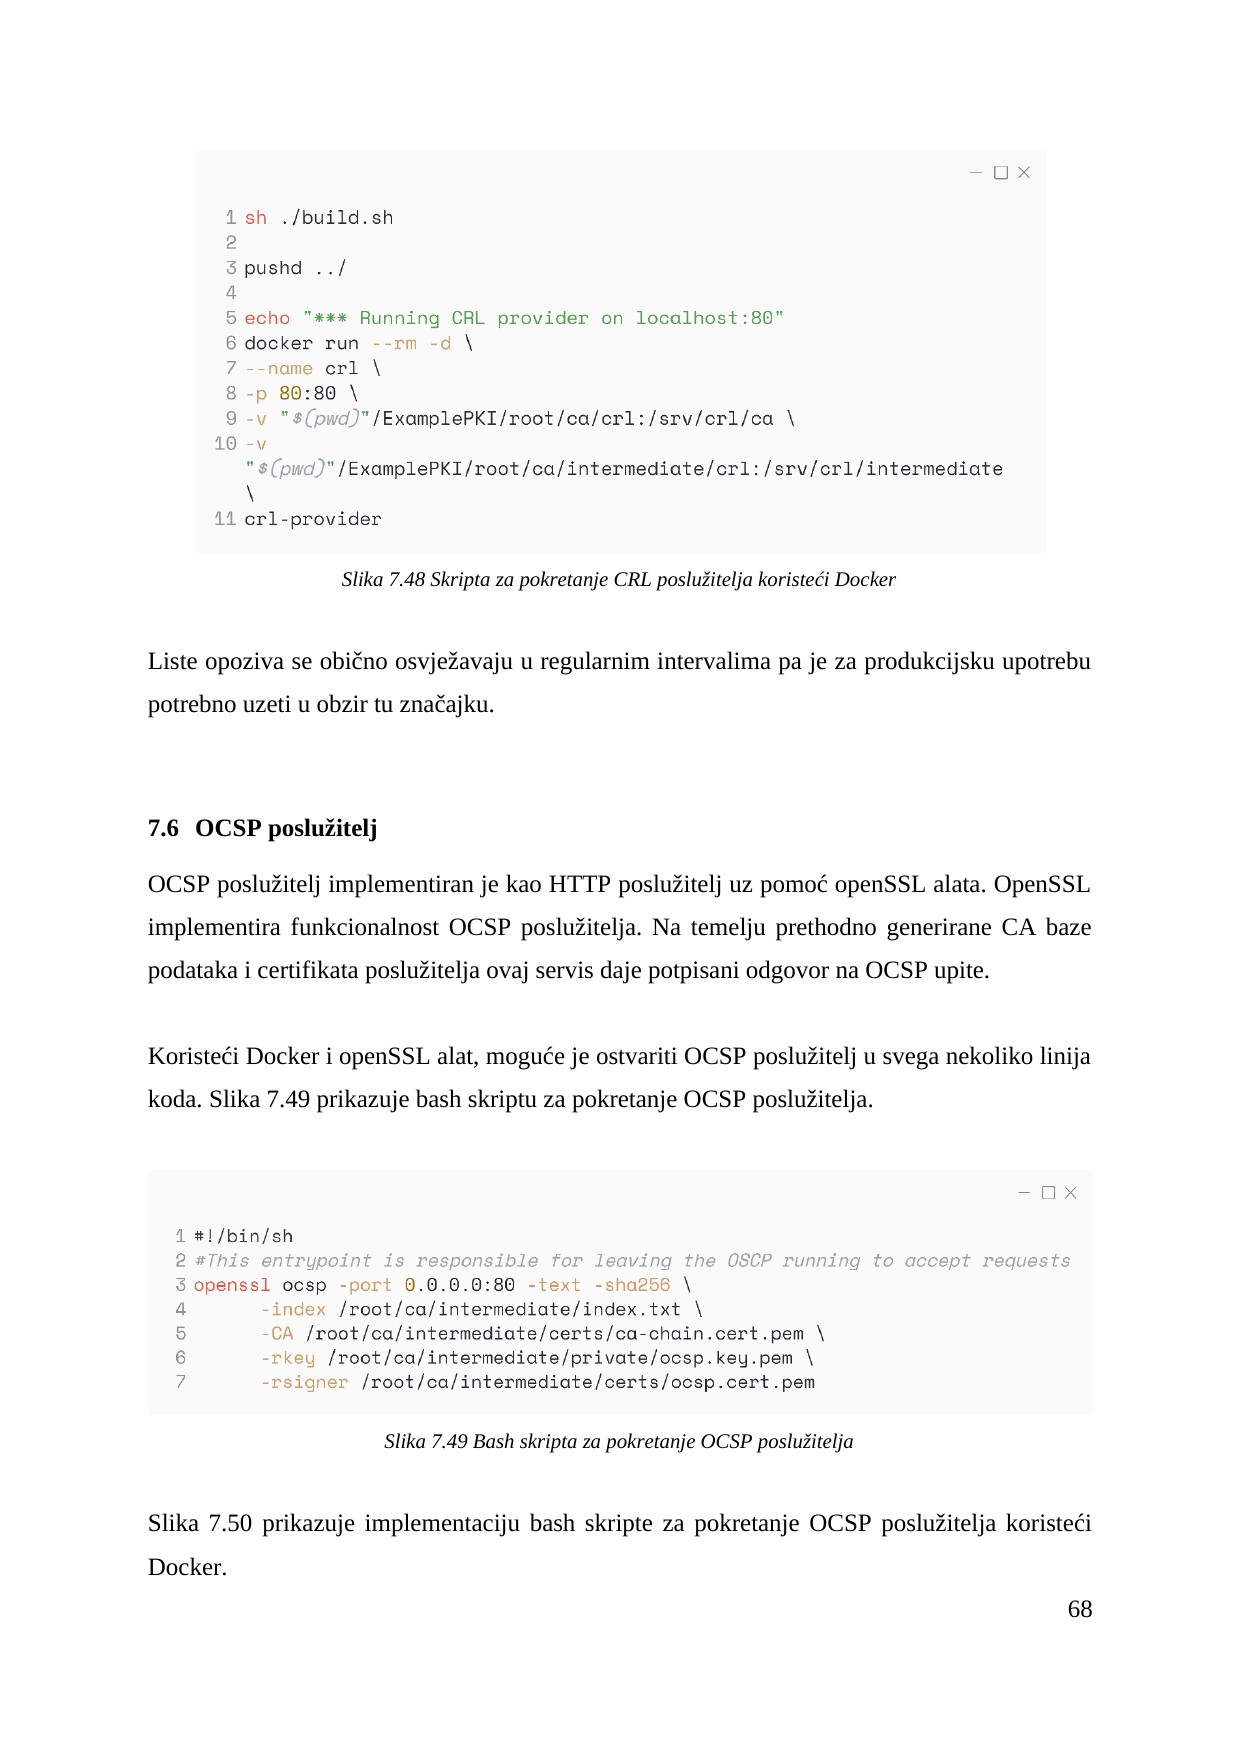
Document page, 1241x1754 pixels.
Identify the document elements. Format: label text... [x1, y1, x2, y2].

text Slika 7.10 prikazuje implementaciju bash skripte za pokretanje OCSP poslužitelja koristeći Docker. [148, 1508, 1092, 1580]
picture [149, 150, 1092, 553]
picture [148, 1170, 1092, 1415]
text Liste opoziva se obično osvježavaju u regularnim intervalima pa je za produkcijsku upotrebu potrebno uzeti u obzir tu značajku. [148, 646, 1092, 718]
text OCSP poslužitelj implementiran je kao HTTP poslužitelj uz pomoć openSSL alata. OpenSSL implementira funkcionalnost OCSP poslužitelja. Na temelju prethodno generirane CA baze podataka i certifikata poslužitelja ovaj servis daje potpisani odgovor na OCSP upite. [148, 869, 1092, 984]
text Koristeći Docker i openSSL alat, moguće je ostvariti OCSP poslužitelj u svega nekoliko linija koda. Slika 7.9 prikazuje bash skriptu za pokretanje OCSP poslužitelja. [148, 1041, 1092, 1113]
subtitle OCSP poslužitelj [148, 813, 1092, 842]
